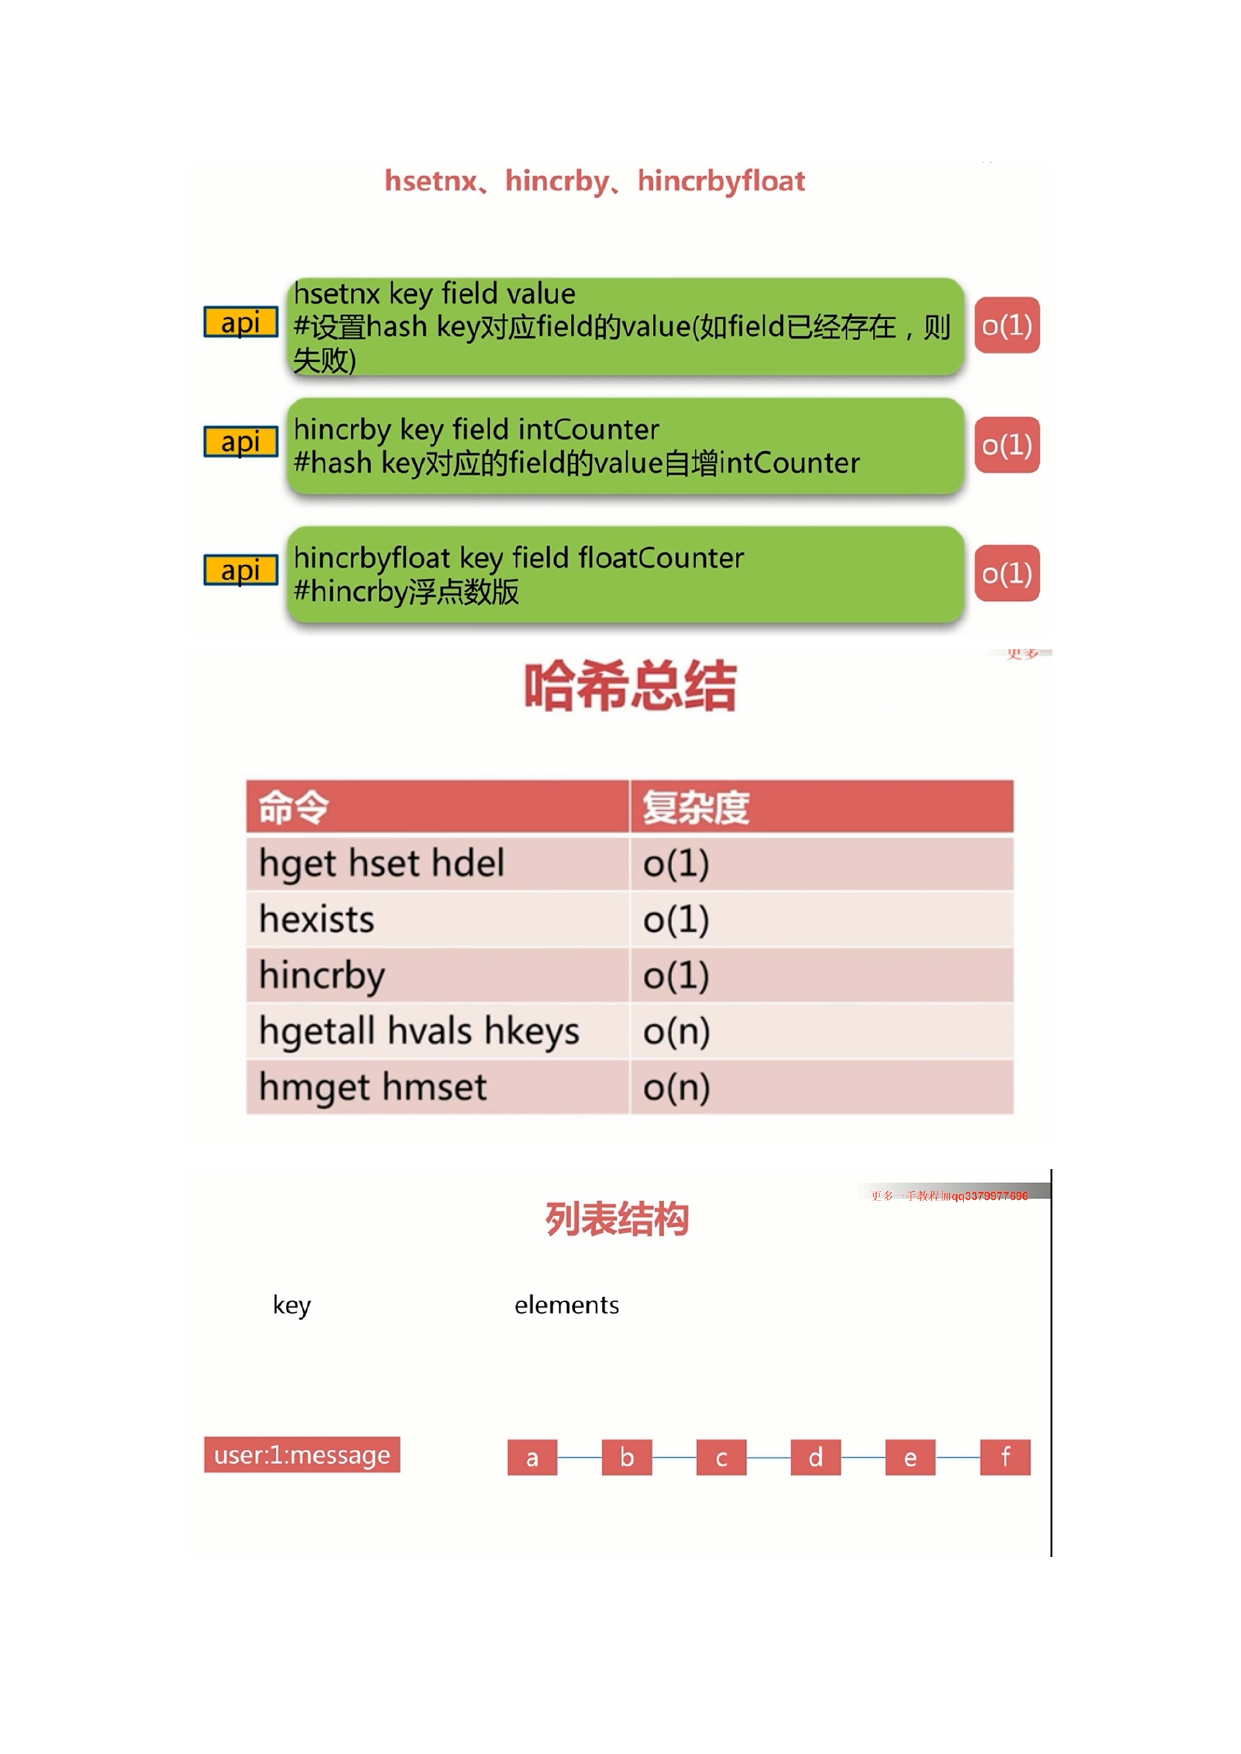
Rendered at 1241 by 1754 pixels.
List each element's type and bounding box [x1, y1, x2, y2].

picture [187, 649, 1053, 1144]
picture [187, 1169, 1053, 1557]
picture [187, 162, 1052, 636]
